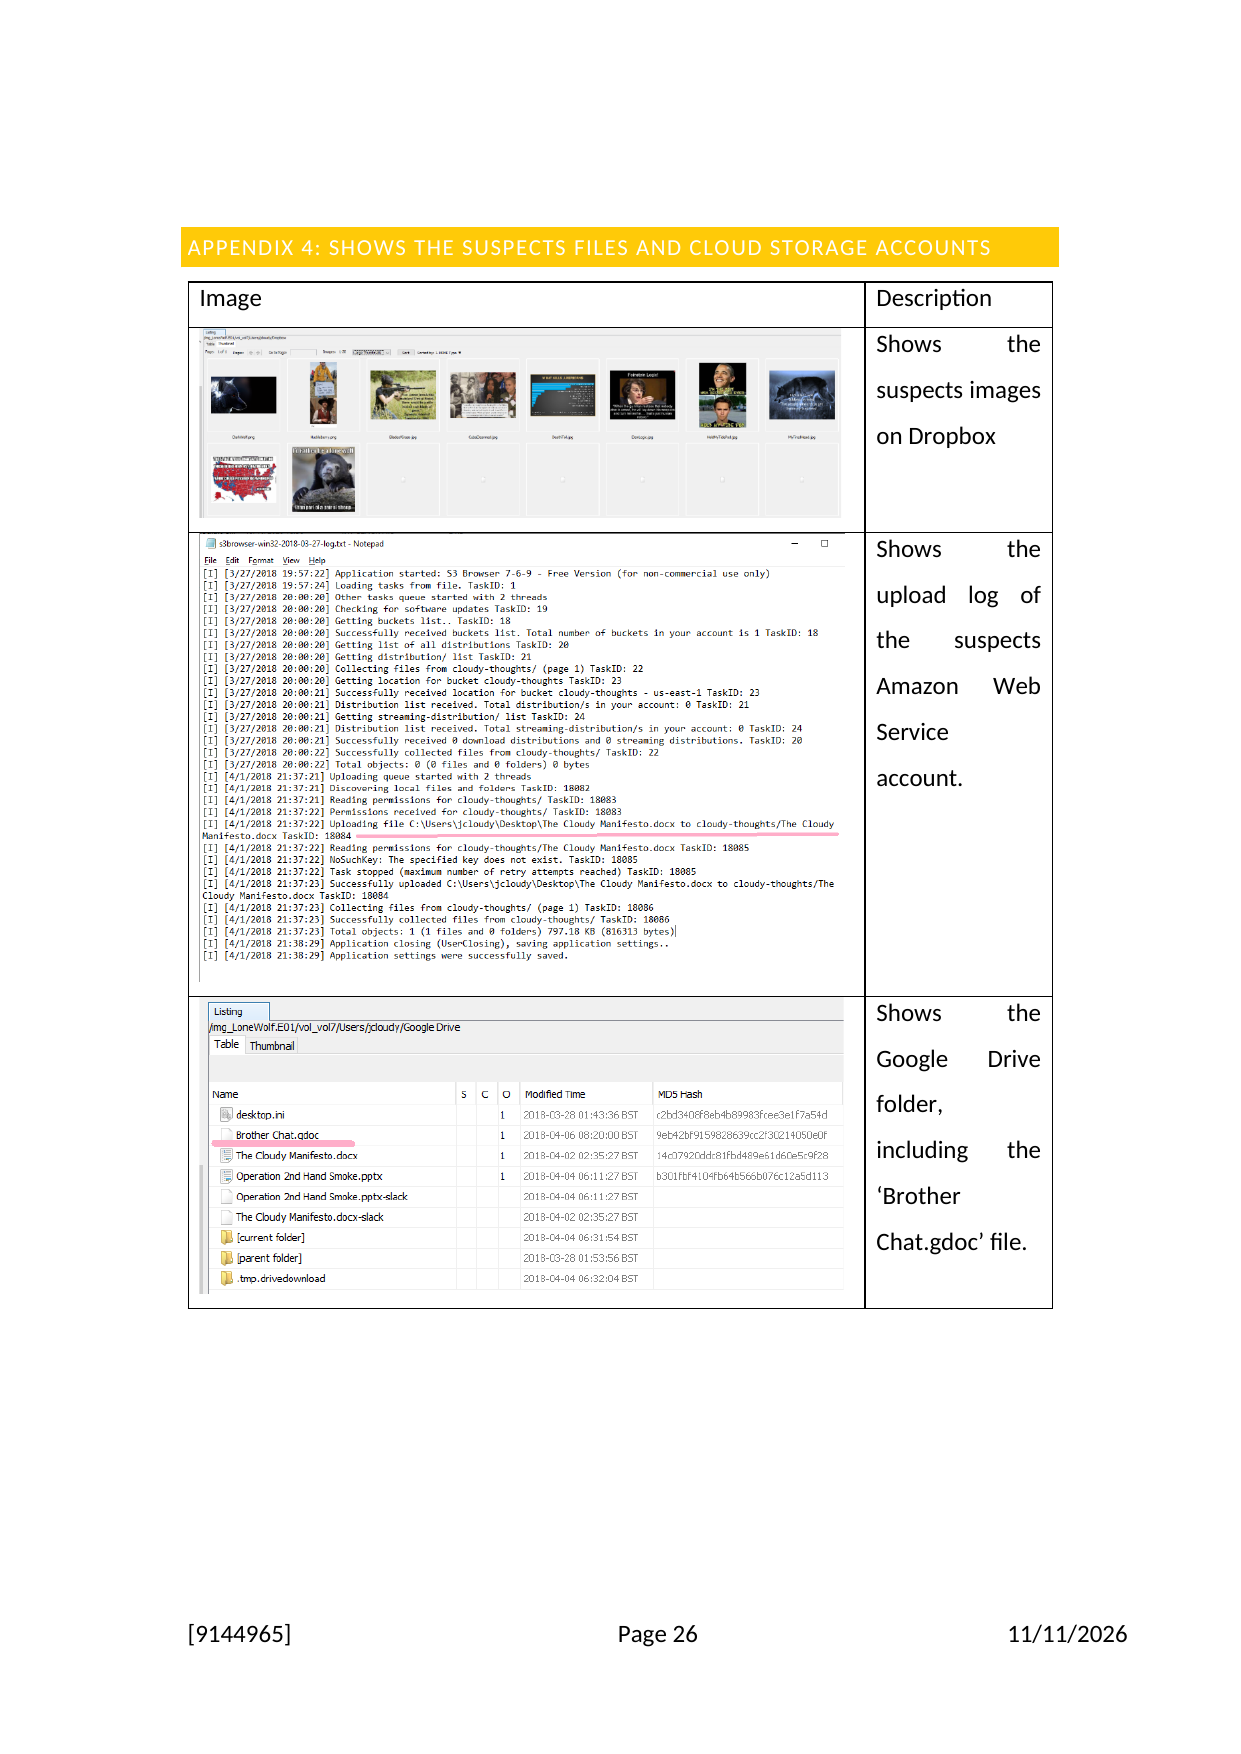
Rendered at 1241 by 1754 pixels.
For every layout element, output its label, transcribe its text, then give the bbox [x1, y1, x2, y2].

table_header Image [189, 283, 864, 327]
subtitle Appendix 4: Shows the suspects files and cloud storage accounts [188, 233, 1053, 261]
picture [199, 997, 844, 1294]
table_cell Shows the Google Drive folder, including the ‘Brother Chat.gdoc’ file. [866, 997, 1052, 1308]
picture [199, 328, 842, 518]
picture [199, 533, 845, 982]
table_cell [189, 533, 864, 996]
table_cell [189, 997, 864, 1308]
table_header Description [866, 283, 1052, 327]
table_cell [189, 328, 864, 532]
table_cell Shows the upload log of the suspects Amazon Web Service account. [866, 533, 1052, 996]
table_cell Shows the suspects images on Dropbox [866, 328, 1052, 532]
